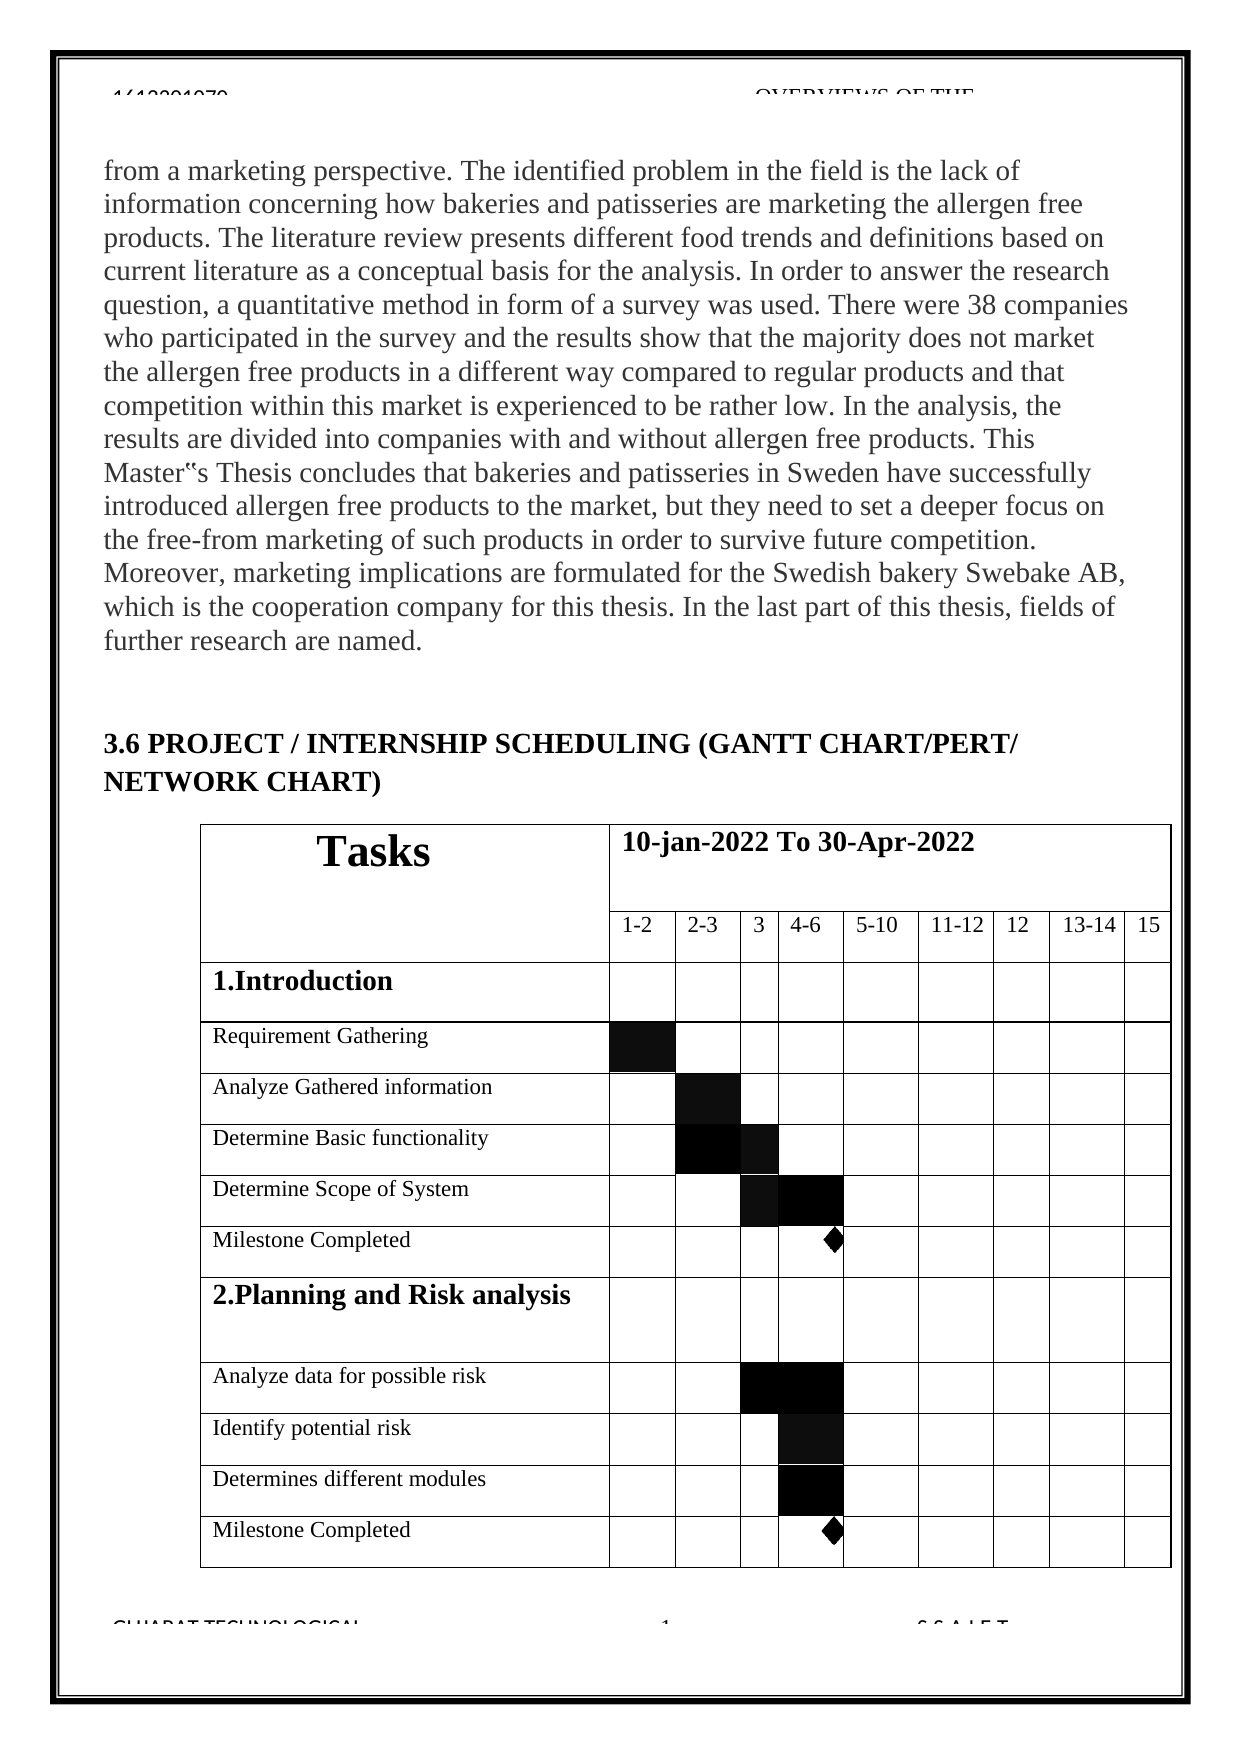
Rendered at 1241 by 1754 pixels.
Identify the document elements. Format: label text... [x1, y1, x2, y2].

table_cell [919, 1466, 993, 1516]
table_cell 1.Introduction [201, 963, 609, 1021]
table_cell [1125, 1074, 1170, 1124]
table_cell [779, 1023, 843, 1072]
table_cell [741, 1125, 778, 1174]
table_cell [994, 1517, 1049, 1567]
table_cell 4-6 [779, 912, 843, 962]
table_cell [1050, 1176, 1124, 1226]
table_cell [1125, 1125, 1170, 1174]
table_cell [919, 1278, 993, 1362]
table_cell [741, 1466, 778, 1516]
table_cell [1050, 1074, 1124, 1124]
table_cell 12 [994, 912, 1049, 962]
table_cell Determine Basic functionality [201, 1125, 609, 1174]
table_header 10-jan-2022 To 30-Apr-2022 [610, 825, 1170, 911]
table_cell [741, 1227, 778, 1277]
table_cell [741, 1176, 778, 1226]
table_cell [1050, 1466, 1124, 1516]
table_cell [844, 1363, 918, 1413]
table_header Tasks [201, 825, 609, 962]
table_cell [844, 1125, 918, 1174]
table_cell [919, 1125, 993, 1174]
table_cell [676, 1175, 740, 1226]
text Master‟s Thesis concludes that bakeries and patisseries in Sweden have successfully introduced allergen free products to the market, but they need to set a deeper focus on the free-from marketing of such products in order to survive future competition. [103, 455, 1128, 555]
table_cell 2-3 [676, 912, 740, 962]
table_cell Milestone Completed [201, 1227, 609, 1277]
table_cell [919, 963, 993, 1021]
table_cell Analyze Gathered information [201, 1074, 609, 1124]
table_cell [610, 1125, 675, 1174]
table_cell [994, 1074, 1049, 1124]
table_cell 5-10 [844, 912, 918, 962]
table_cell [610, 1023, 675, 1072]
table_cell [994, 1278, 1049, 1362]
table_cell [676, 1023, 740, 1072]
table_cell [994, 1414, 1049, 1464]
table_cell [676, 1414, 740, 1464]
text Moreover, marketing implications are formulated for the Swedish bakery Swebake AB, which is the cooperation company for this thesis. In the last part of this thesis, fields of further research are named. [103, 556, 1128, 656]
table_cell [844, 963, 918, 1021]
table_cell 2.Planning and Risk analysis [201, 1278, 609, 1362]
table_cell [676, 1278, 740, 1362]
table_cell [919, 1414, 993, 1464]
table_cell [779, 1466, 843, 1516]
table_cell [994, 1176, 1049, 1226]
table_cell [1050, 1414, 1124, 1464]
table_cell [1050, 1278, 1124, 1362]
table_cell [779, 963, 843, 1021]
table_cell [741, 1074, 778, 1124]
table_cell [1125, 1466, 1170, 1516]
table_cell [994, 1227, 1049, 1277]
table_cell [1050, 1227, 1124, 1277]
table_cell [1050, 1517, 1124, 1567]
table_cell [676, 1074, 740, 1124]
table_cell [610, 1176, 675, 1226]
table_cell [741, 1517, 778, 1567]
table_cell 1-2 [610, 912, 675, 962]
table_cell [1050, 963, 1124, 1021]
table_cell [779, 1125, 843, 1174]
table_cell [676, 1125, 740, 1174]
picture [821, 1516, 844, 1545]
table_cell [779, 1226, 843, 1277]
table_cell Milestone Completed [201, 1517, 609, 1567]
table_cell [1050, 1023, 1124, 1072]
table_cell [844, 1227, 918, 1277]
table_cell [994, 1363, 1049, 1413]
table_cell [741, 1278, 778, 1362]
table_cell [1050, 1125, 1124, 1174]
table_cell [779, 1414, 843, 1464]
table_cell [919, 1074, 993, 1124]
table_cell [844, 1414, 918, 1464]
table_cell Determines different modules [201, 1466, 609, 1516]
table_cell [919, 1363, 993, 1413]
table_cell [676, 1466, 740, 1516]
table_cell [610, 1466, 675, 1516]
table_cell [919, 1023, 993, 1072]
table_cell 3 [741, 912, 778, 962]
table_cell Identify potential risk [201, 1414, 609, 1464]
table_cell [844, 1278, 918, 1362]
table_cell [610, 1363, 675, 1413]
table_cell [676, 1227, 740, 1277]
table_cell [610, 963, 675, 1021]
table_cell [676, 1517, 740, 1567]
table_cell 15 [1125, 912, 1170, 962]
table_cell [1125, 1363, 1170, 1413]
table_cell [1125, 1414, 1170, 1464]
table_cell 11-12 [919, 912, 993, 962]
table_cell [741, 1023, 778, 1072]
table_cell [1125, 1023, 1170, 1072]
table_cell [1125, 1176, 1170, 1226]
table_cell [779, 1176, 843, 1226]
table_cell [676, 1363, 740, 1413]
table_cell [741, 1363, 843, 1413]
table_cell [844, 1517, 918, 1567]
table_cell [994, 1466, 1049, 1516]
table_cell Determine Scope of System [201, 1176, 609, 1226]
table_cell [1050, 1363, 1124, 1413]
table_cell [1125, 1227, 1170, 1277]
table_cell [844, 1176, 918, 1226]
table_cell [994, 963, 1049, 1021]
table_cell [1125, 1517, 1170, 1567]
table_cell [919, 1176, 993, 1226]
table_cell [1125, 1278, 1170, 1362]
table_cell [779, 1516, 843, 1567]
table_cell [844, 1023, 918, 1072]
table_cell [994, 1023, 1049, 1072]
table_cell [844, 1074, 918, 1124]
picture [823, 1226, 844, 1253]
table_cell [1125, 963, 1170, 1021]
table_cell [919, 1227, 993, 1277]
table_cell [741, 963, 778, 1021]
table_cell [994, 1125, 1049, 1174]
table_cell 13-14 [1050, 912, 1124, 962]
table_cell [610, 1517, 675, 1567]
list PROJECT / INTERNSHIP SCHEDULING (GANTT CHART/PERT/ NETWORK CHART) [103, 726, 1019, 798]
table_cell [919, 1517, 993, 1567]
table_cell [610, 1074, 675, 1124]
table_cell [844, 1466, 918, 1516]
table_cell [610, 1414, 675, 1464]
table_cell [610, 1278, 675, 1362]
table_cell [610, 1227, 675, 1277]
table_cell [676, 963, 740, 1021]
table_cell [741, 1414, 778, 1464]
table_cell [779, 1278, 843, 1362]
table_cell Analyze data for possible risk [201, 1363, 609, 1413]
table_cell Requirement Gathering [201, 1023, 609, 1072]
text from a marketing perspective. The identified problem in the field is the lack of information concerning how bakeries and patisseries are marketing the allergen free products. The literature review presents different food trends and definitions based on current literature as a conceptual basis for the analysis. In order to answer the research question, a quantitative method in form of a survey was used. There were 38 companies who participated in the survey and the results show that the majority does not market the allergen free products in a different way compared to regular products and that competition within this market is experienced to be rather low. In the analysis, the results are divided into companies with and without allergen free products. This [103, 153, 1130, 455]
table_cell [779, 1074, 843, 1124]
